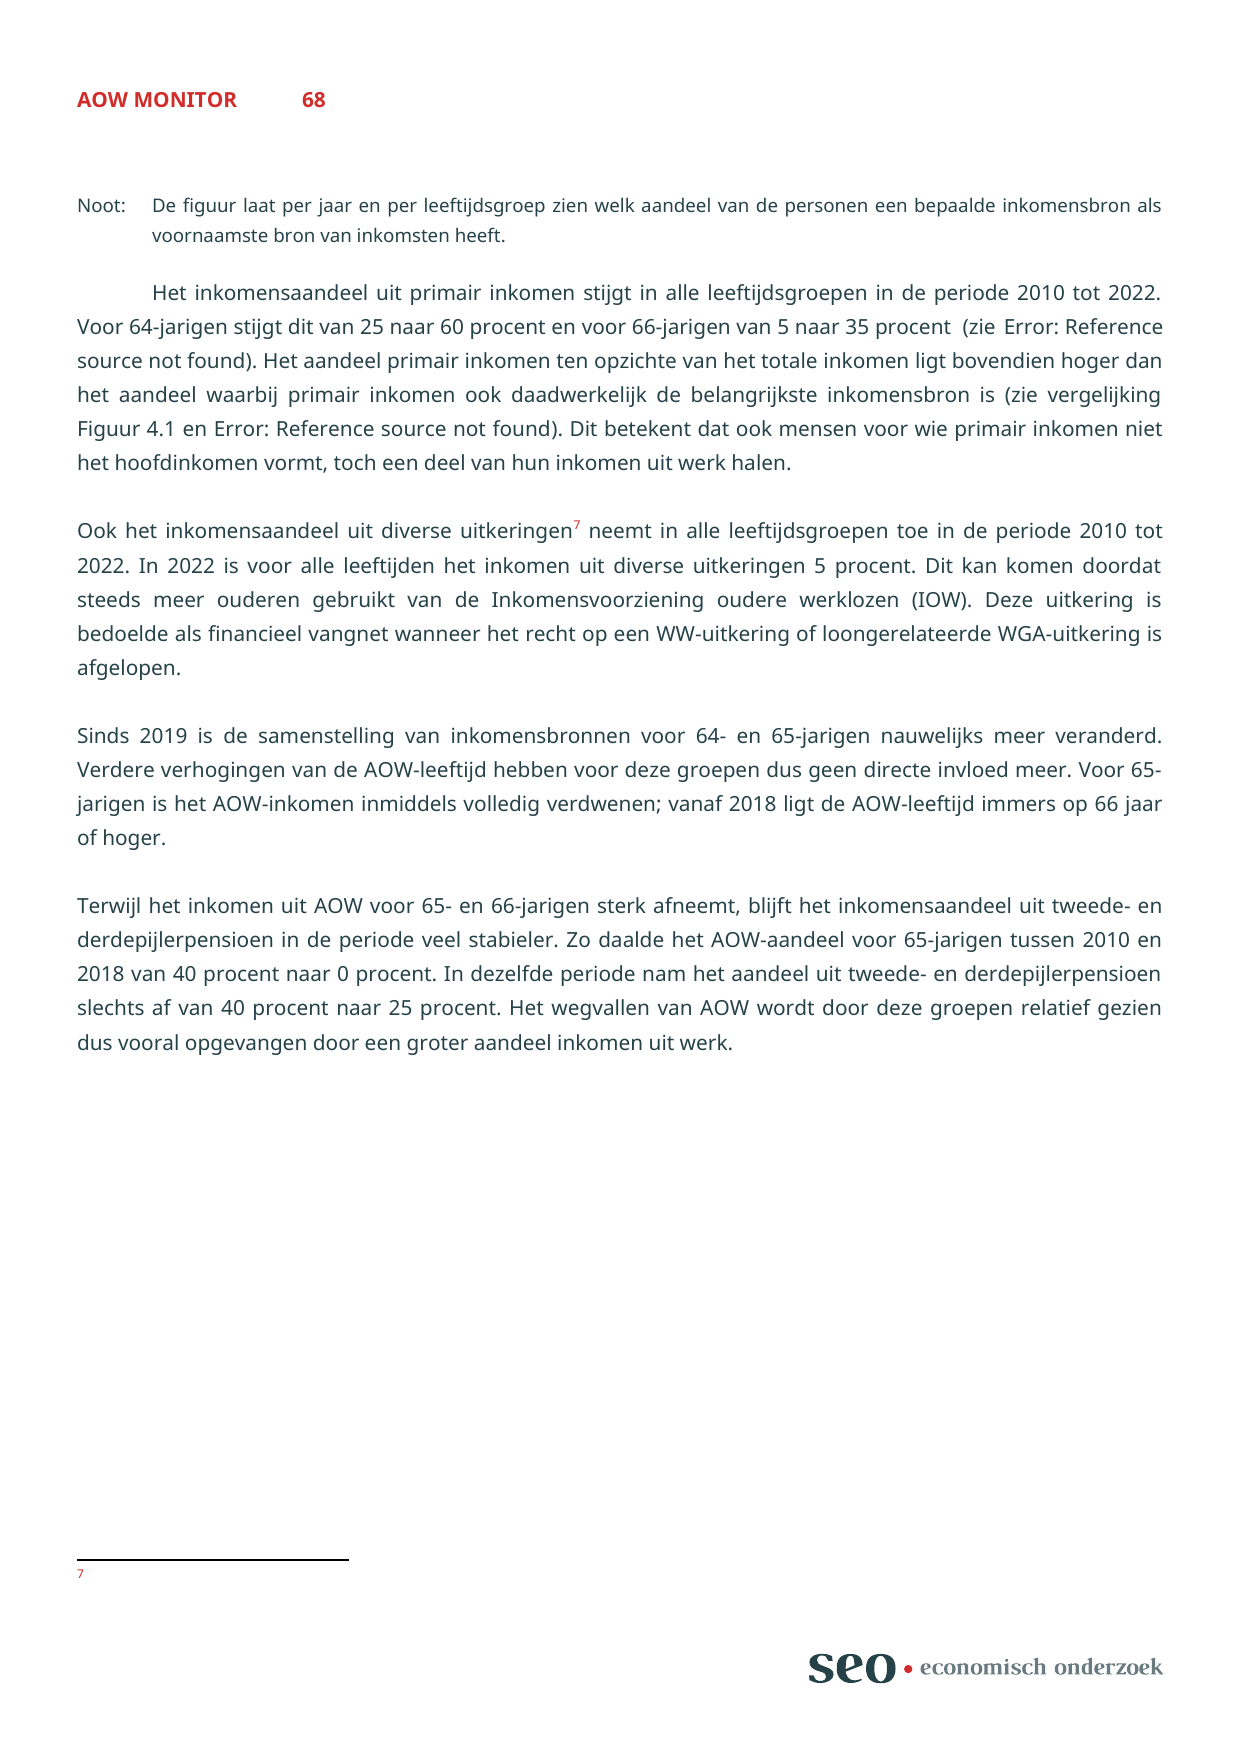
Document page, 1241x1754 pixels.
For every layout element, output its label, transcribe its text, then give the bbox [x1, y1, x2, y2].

list Sinds 2019 is de samenstelling van inkomensbronnen voor 64- en 65-jarigen nauwelijks meer veranderd. Verdere verhogingen van de AOW-leeftijd hebben voor deze groepen dus geen directe invloed meer. Voor 65-jarigen is het AOW-inkomen inmiddels volledig verdwenen; vanaf 2018 ligt de AOW-leeftijd immers op 66 jaar of hoger. [77, 721, 1163, 852]
list Ook het inkomensaandeel uit diverse uitkeringen neemt in alle leeftijdsgroepen toe in de periode 2010 tot 2022. In 2022 is voor alle leeftijden het inkomen uit diverse uitkeringen 5 procent. Dit kan komen doordat steeds meer ouderen gebruikt van de Inkomensvoorziening oudere werklozen (IOW). Deze uitkering is bedoelde als financieel vangnet wanneer het recht op een WW-uitkering of loongerelateerde WGA-uitkering is afgelopen. [77, 517, 1163, 681]
list Noot: De figuur laat per jaar en per leeftijdsgroep zien welk aandeel van de personen een bepaalde inkomensbron als voornaamste bron van inkomsten heeft. [77, 192, 1163, 248]
list Terwijl het inkomen uit AOW voor 65- en 66-jarigen sterk afneemt, blijft het inkomensaandeel uit tweede- en derdepijlerpensioen in de periode veel stabieler. Zo daalde het AOW-aandeel voor 65-jarigen tussen 2010 en 2018 van 40 procent naar 0 procent. In dezelfde periode nam het aandeel uit tweede- en derdepijlerpensioen slechts af van 40 procent naar 25 procent. Het wegvallen van AOW wordt door deze groepen relatief gezien dus vooral opgevangen door een groter aandeel inkomen uit werk. [77, 891, 1163, 1056]
